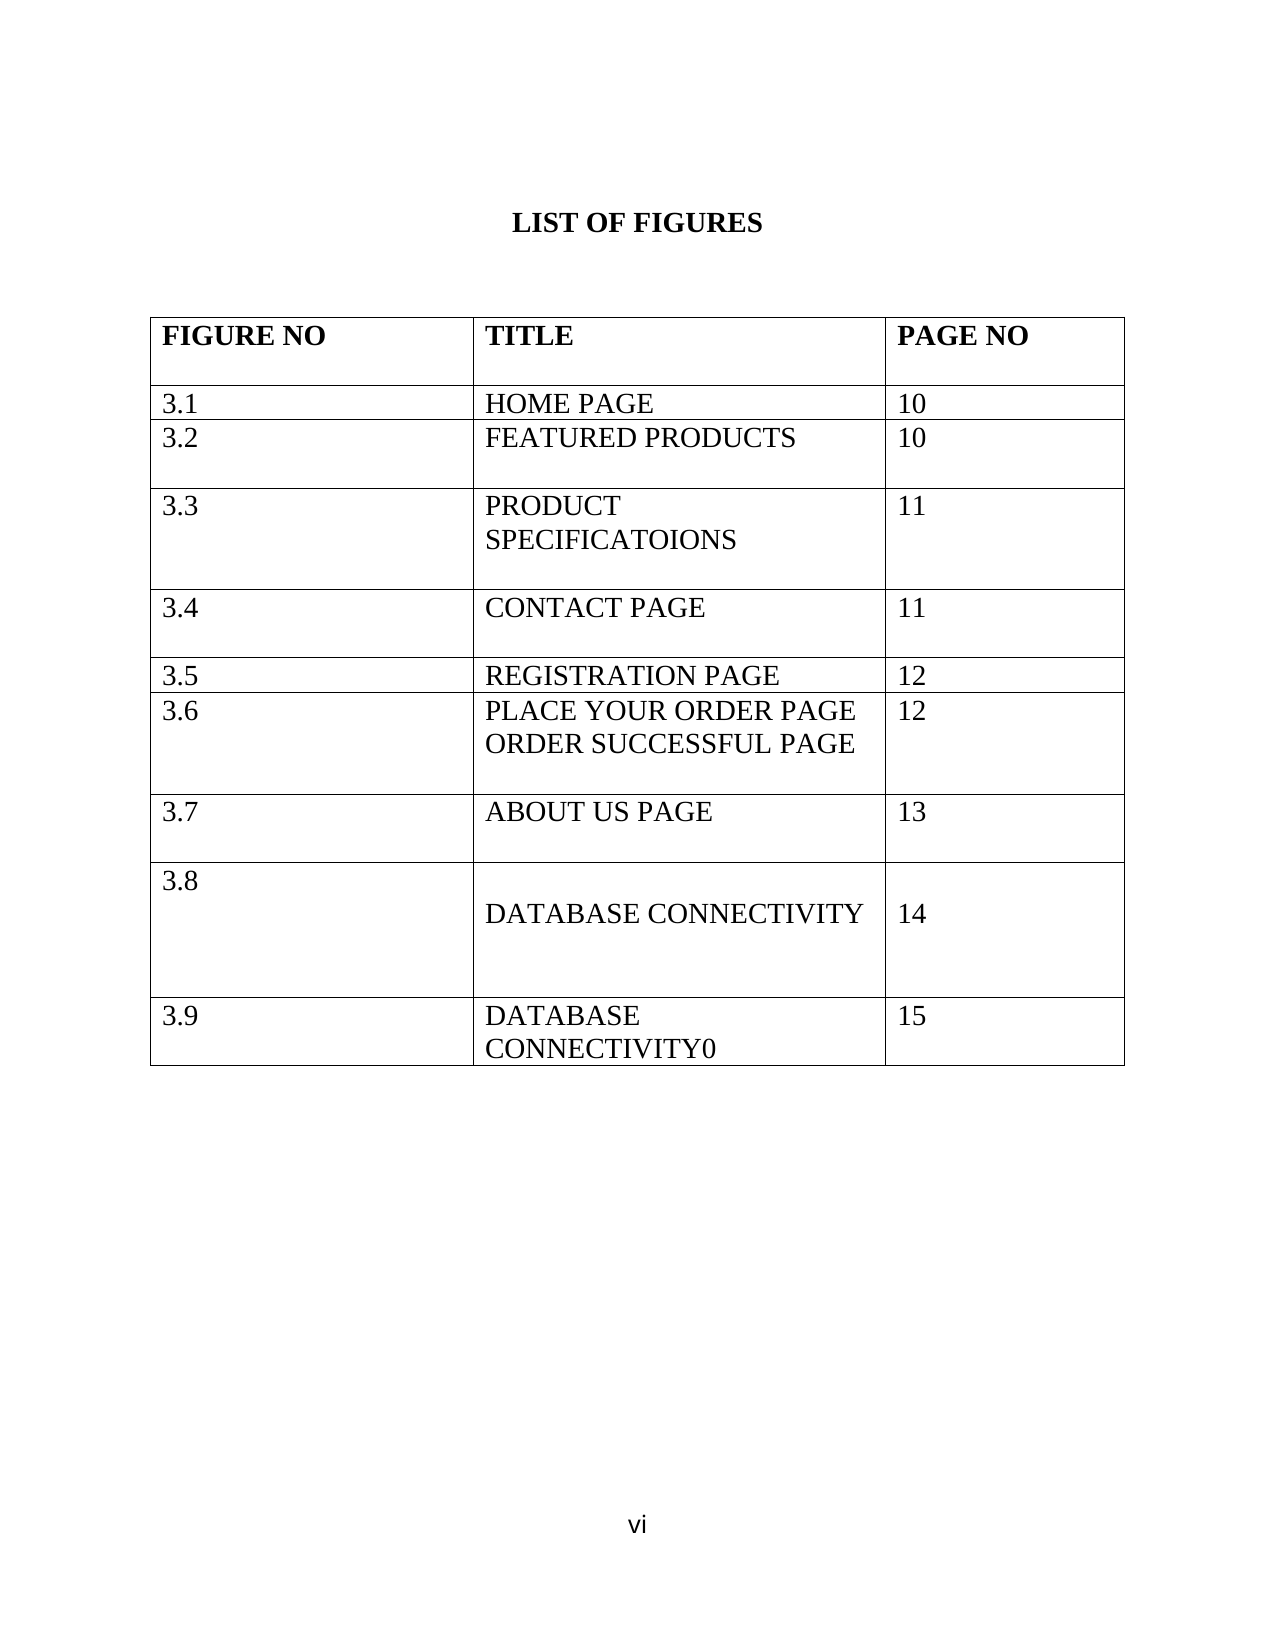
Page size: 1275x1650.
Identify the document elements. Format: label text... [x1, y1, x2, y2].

table_cell PRODUCT SPECIFICATOIONS [474, 489, 885, 589]
table_cell 3.2 [151, 420, 473, 487]
table_cell 3.6 [151, 693, 473, 793]
table_header FIGURE NO [151, 318, 473, 385]
table_cell DATABASE CONNECTIVITY [474, 863, 885, 997]
table_cell HOME PAGE [474, 386, 885, 419]
table_header TITLE [474, 318, 885, 385]
table_cell 15 [886, 998, 1124, 1065]
table_cell 3.3 [151, 489, 473, 589]
table_cell ABOUT US PAGE [474, 795, 885, 862]
table_cell 13 [886, 795, 1124, 862]
table_cell CONTACT PAGE [474, 590, 885, 657]
table_cell 10 [886, 420, 1124, 487]
table_cell 11 [886, 590, 1124, 657]
table_cell 3.8 [151, 863, 473, 997]
table_cell 3.7 [151, 795, 473, 862]
table_cell PLACE YOUR ORDER PAGE ORDER SUCCESSFUL PAGE [474, 693, 885, 793]
table_cell 10 [886, 386, 1124, 419]
table_cell 12 [886, 658, 1124, 692]
table_cell REGISTRATION PAGE [474, 658, 885, 692]
table_cell 14 [886, 863, 1124, 997]
table_cell 3.1 [151, 386, 473, 419]
table_cell 3.4 [151, 590, 473, 657]
table_cell 12 [886, 693, 1124, 793]
table_cell 3.9 [151, 998, 473, 1065]
table_cell 11 [886, 489, 1124, 589]
table_cell 3.5 [151, 658, 473, 692]
table_cell FEATURED PRODUCTS [474, 420, 885, 487]
table_cell DATABASE CONNECTIVITY0 [474, 998, 885, 1065]
table_header PAGE NO [886, 318, 1124, 385]
text LIST OF FIGURES [150, 206, 1125, 239]
